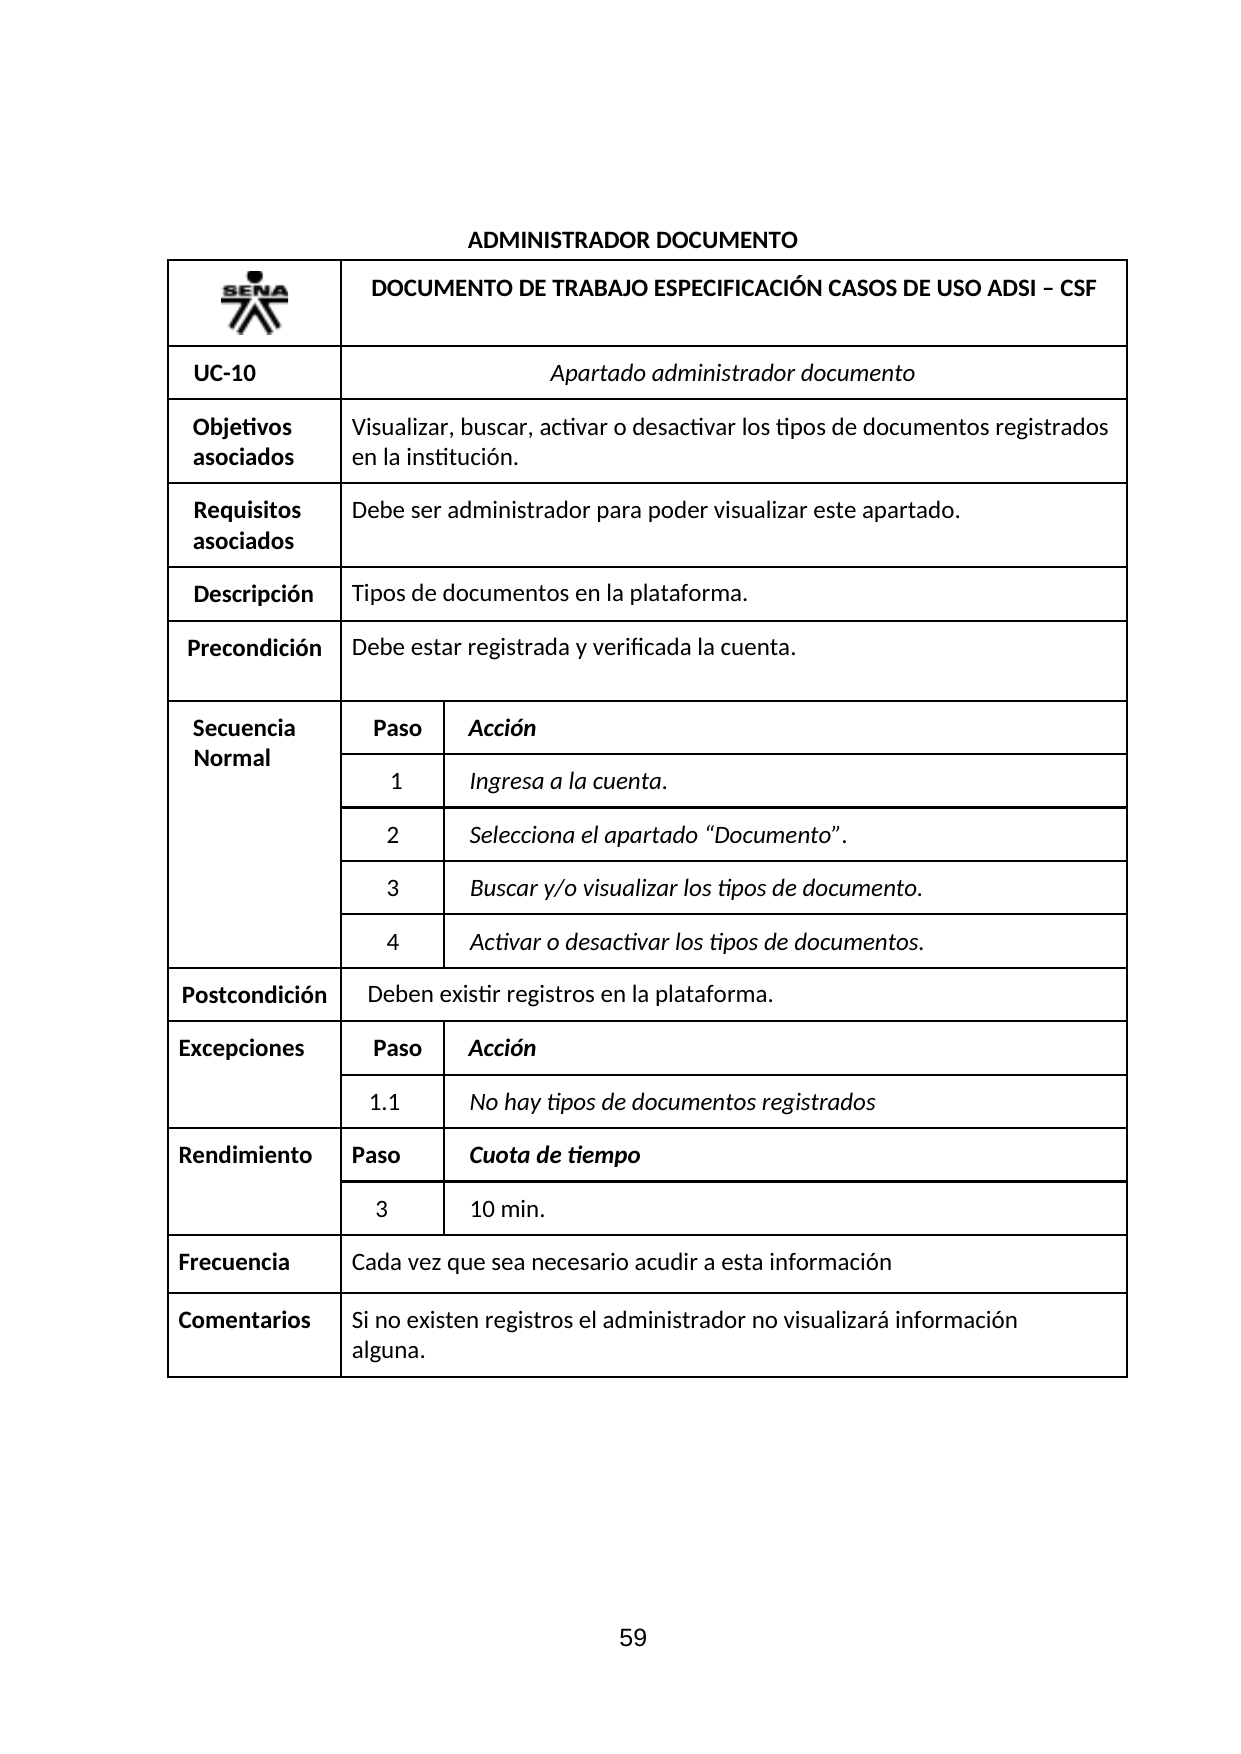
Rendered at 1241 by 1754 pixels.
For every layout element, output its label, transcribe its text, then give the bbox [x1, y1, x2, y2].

table_cell No hay tipos de documentos registrados [445, 1076, 1126, 1127]
table_cell Activar o desactivar los tipos de documentos. [445, 915, 1126, 967]
table_cell Frecuencia [169, 1236, 340, 1292]
table_cell Debe estar registrada y verificada la cuenta. [342, 622, 1126, 699]
table_cell 1.1 [342, 1076, 443, 1127]
table_cell Deben existir registros en la plataforma. [342, 969, 1126, 1020]
table_header [169, 261, 340, 345]
table_cell Selecciona el apartado “Documento”. [445, 809, 1126, 860]
table_cell Secuencia Normal [169, 702, 340, 967]
table_cell Excepciones [169, 1022, 340, 1127]
table_cell Cuota de tiempo [445, 1129, 1126, 1180]
table_cell Descripción [169, 568, 340, 619]
table_cell Postcondición [169, 969, 340, 1020]
table_cell Ingresa a la cuenta. [445, 755, 1126, 806]
picture [221, 271, 289, 335]
table_cell Paso [342, 1022, 443, 1073]
table_header DOCUMENTO DE TRABAJO ESPECIFICACIÓN CASOS DE USO ADSI – CSF [342, 261, 1126, 345]
table_cell Tipos de documentos en la plataforma. [342, 568, 1126, 619]
table_cell Visualizar, buscar, activar o desactivar los tipos de documentos registrados en la institución. [342, 400, 1126, 482]
table_cell 1 [342, 755, 443, 806]
table_cell Rendimiento [169, 1129, 340, 1234]
table_cell Objetivos asociados [169, 400, 340, 482]
table_cell Buscar y/o visualizar los tipos de documento. [445, 862, 1126, 913]
table_cell Si no existen registros el administrador no visualizará información alguna. [342, 1294, 1126, 1376]
table_cell UC-10 [169, 347, 340, 398]
table_cell Requisitos asociados [169, 484, 340, 566]
table_cell Acción [445, 702, 1126, 753]
table_cell Cada vez que sea necesario acudir a esta información [342, 1236, 1126, 1292]
table_cell Apartado administrador documento [342, 347, 1126, 398]
table_cell Precondición [169, 622, 340, 699]
table_cell 4 [342, 915, 443, 967]
table_cell 2 [342, 809, 443, 860]
table_cell Paso [342, 1129, 443, 1180]
subtitle ADMINISTRADOR DOCUMENTO [177, 224, 1089, 255]
table_cell 10 min. [445, 1183, 1126, 1234]
table_cell Debe ser administrador para poder visualizar este apartado. [342, 484, 1126, 566]
table_cell 3 [342, 862, 443, 913]
table_cell Acción [445, 1022, 1126, 1073]
table_cell Comentarios [169, 1294, 340, 1376]
table_cell Paso [342, 702, 443, 753]
table_cell 3 [342, 1183, 443, 1234]
